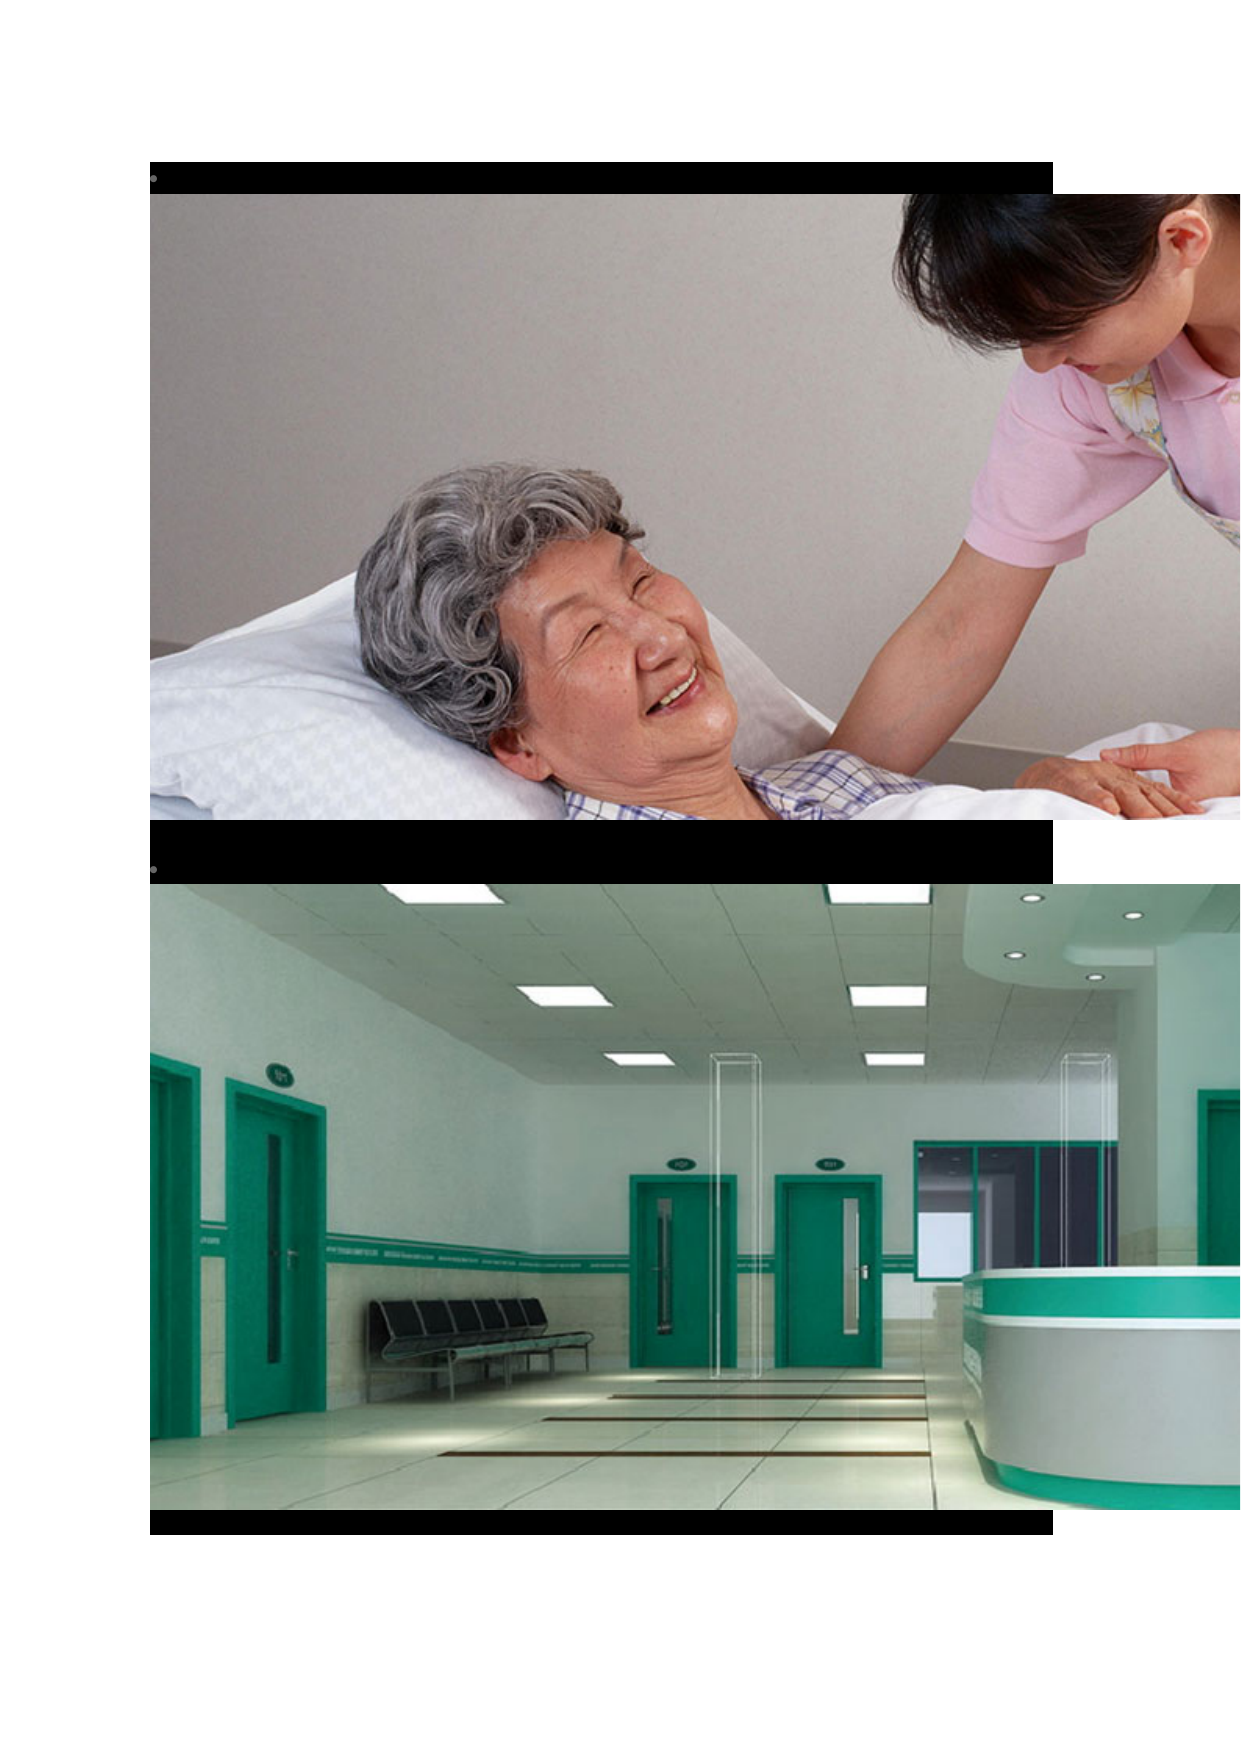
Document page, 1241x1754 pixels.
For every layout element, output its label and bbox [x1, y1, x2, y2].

picture [150, 884, 1241, 1510]
picture [150, 194, 1241, 820]
